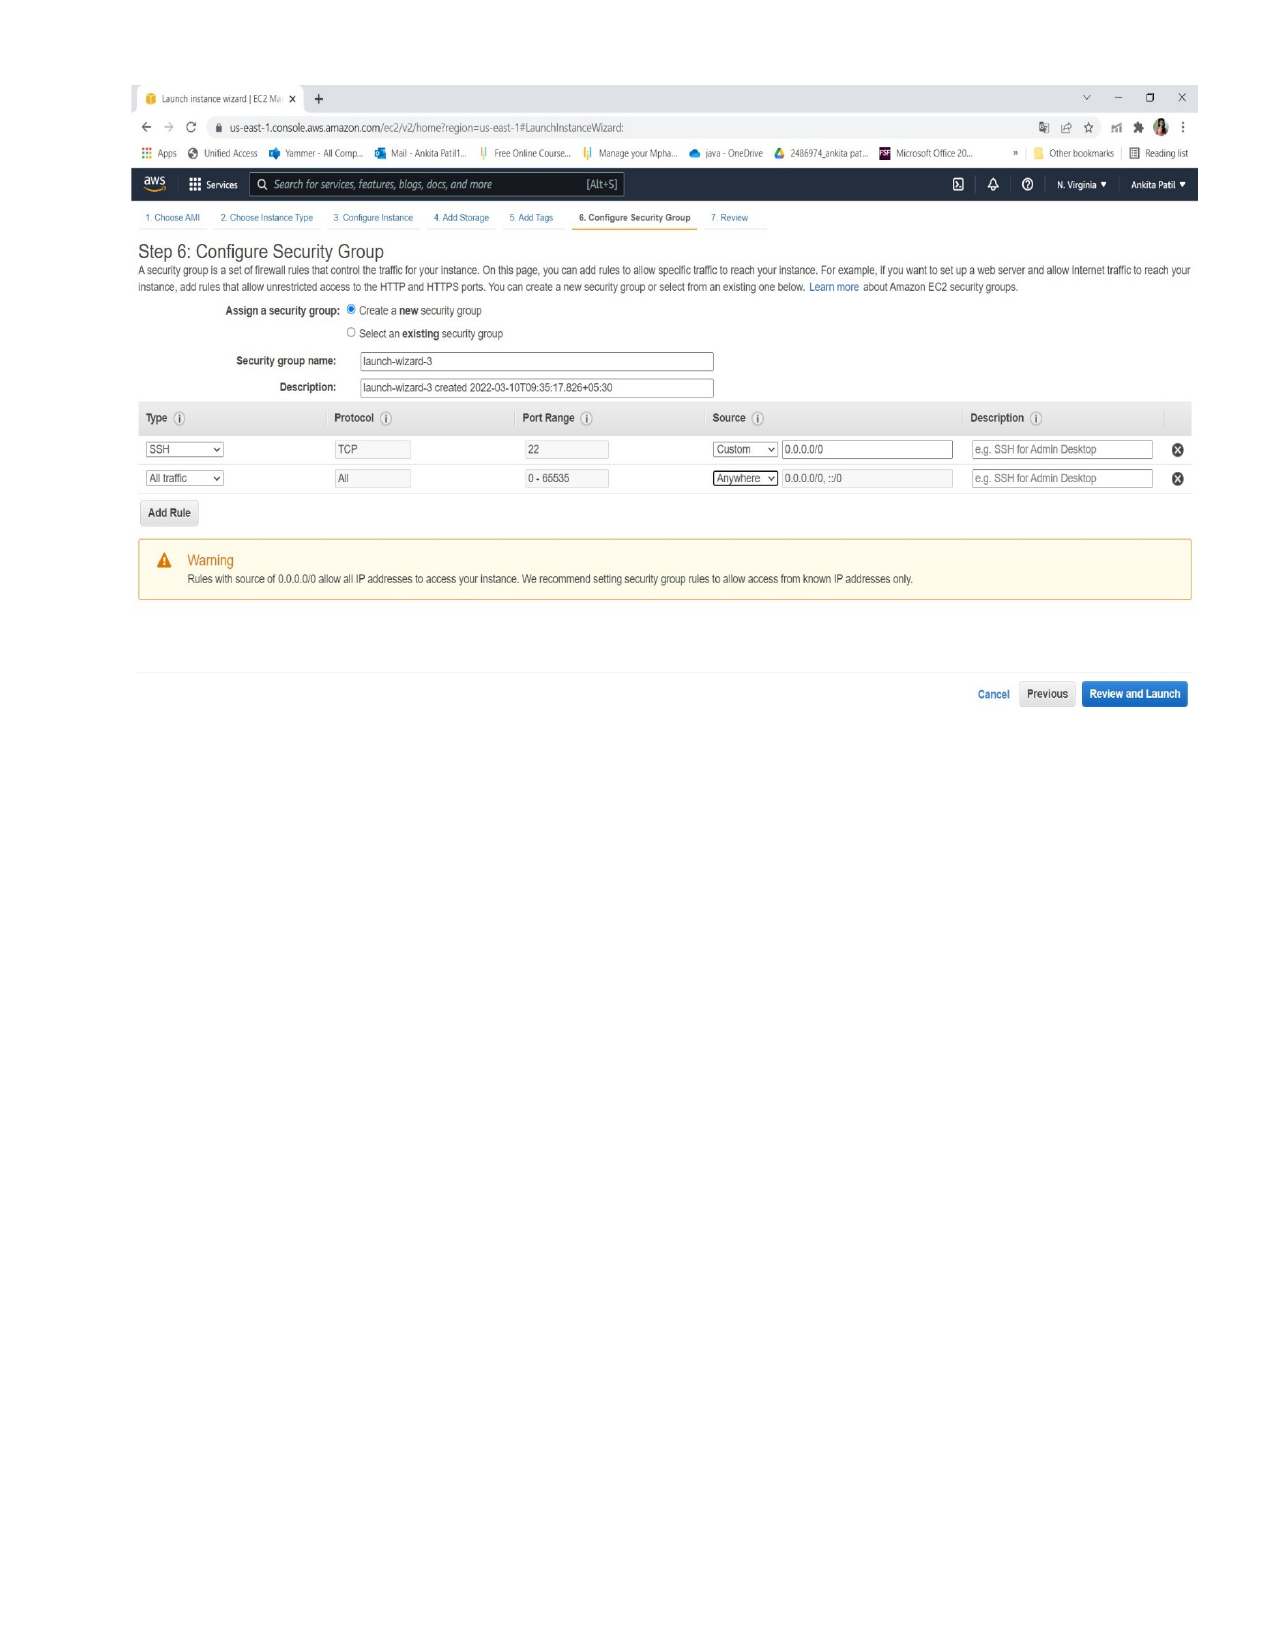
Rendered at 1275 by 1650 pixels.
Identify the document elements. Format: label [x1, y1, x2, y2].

picture [131, 85, 1198, 707]
